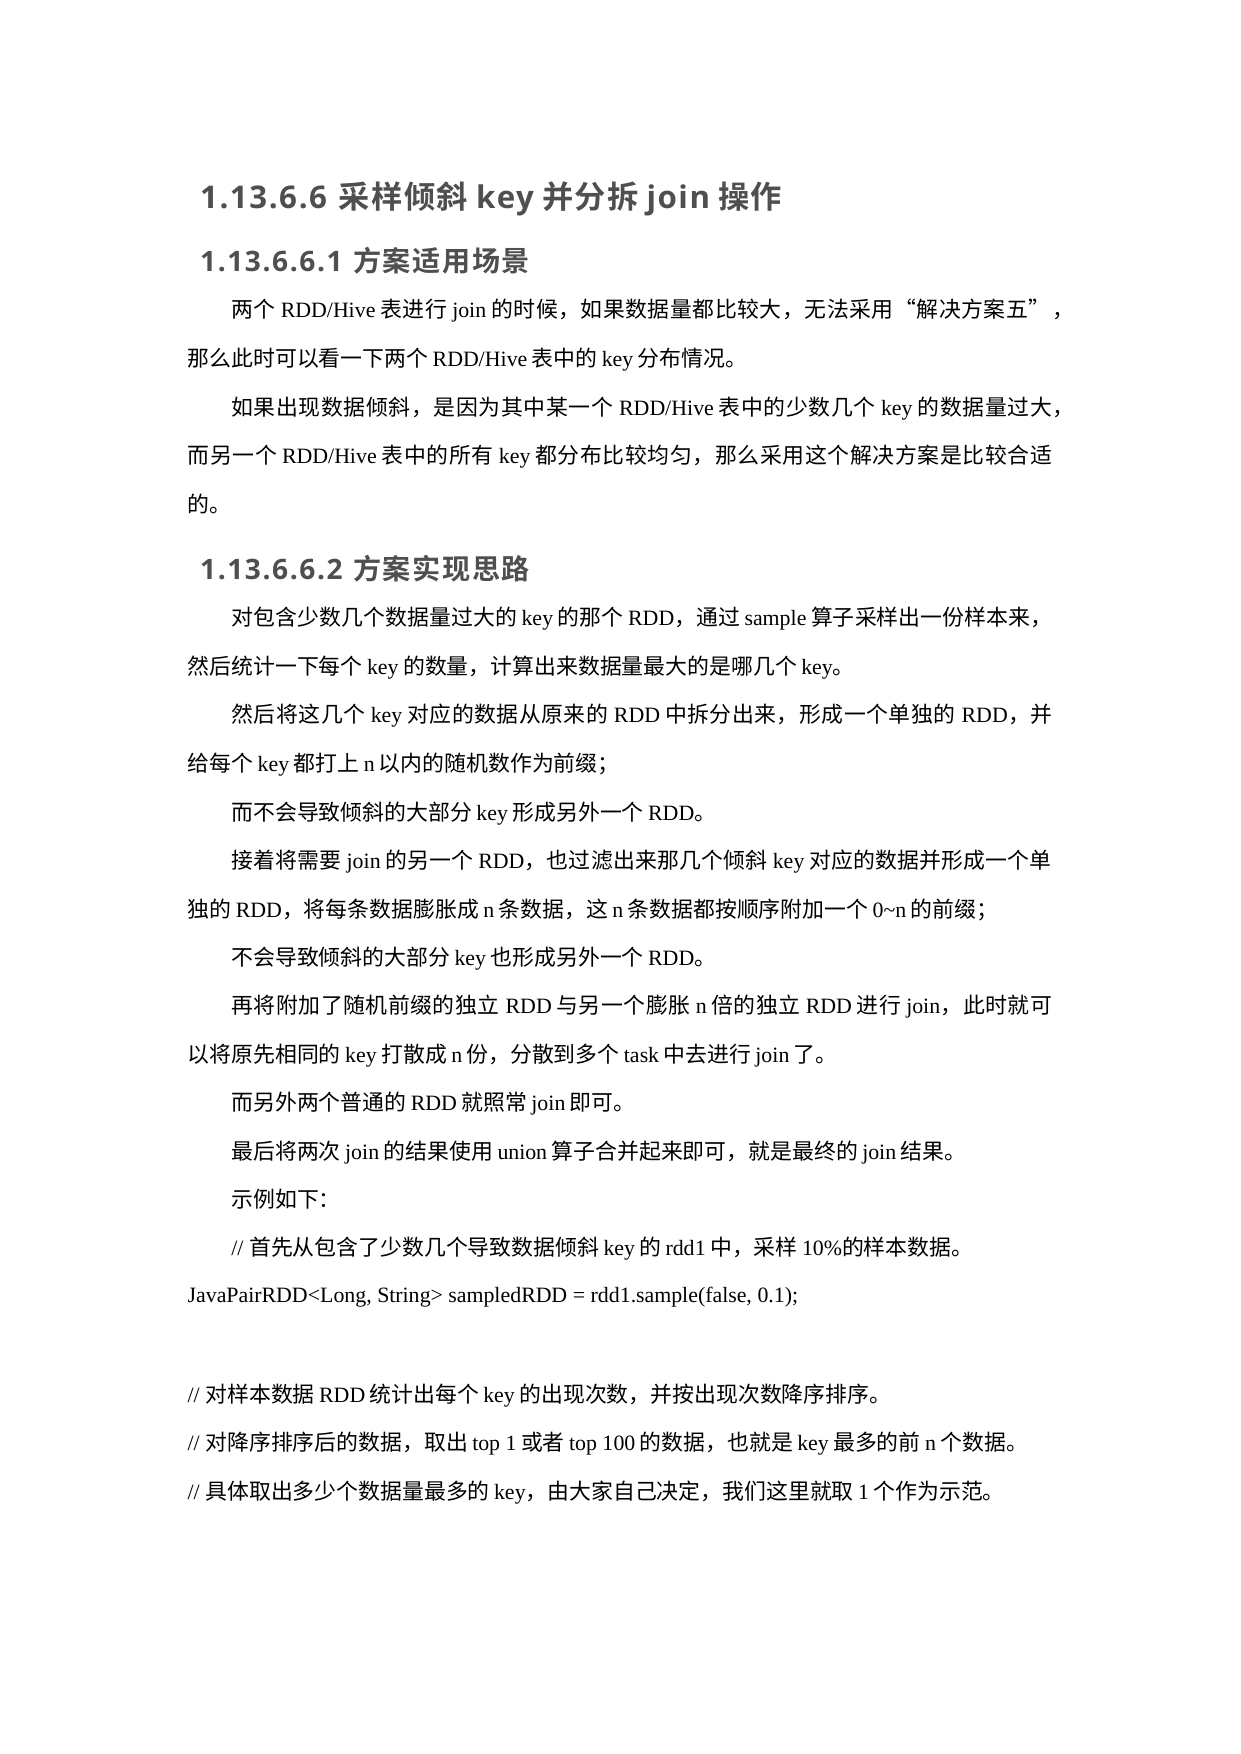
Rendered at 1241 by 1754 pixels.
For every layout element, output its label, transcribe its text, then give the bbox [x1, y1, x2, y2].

text 不会导致倾斜的大部分key也形成另外一个RDD。 [187, 939, 1053, 972]
text 最后将两次join的结果使用union算子合并起来即可，就是最终的join结果。 [187, 1133, 1053, 1166]
subtitle 1.13.6.6.2 方案实现思路 [200, 535, 1040, 600]
subtitle 1.13.6.6.1 方案适用场景 [200, 227, 1040, 292]
text 而不会导致倾斜的大部分key形成另外一个RDD。 [187, 794, 1053, 827]
text 接着将需要join的另一个RDD，也过滤出来那几个倾斜key对应的数据并形成一个单独的RDD，将每条数据膨胀成n条数据，这n条数据都按顺序附加一个0~n的前缀； [187, 842, 1053, 924]
text 示例如下： [187, 1182, 1053, 1214]
text 如果出现数据倾斜，是因为其中某一个RDD/Hive表中的少数几个key的数据量过大，而另一个RDD/Hive表中的所有key都分布比较均匀，那么采用这个解决方案是比较合适的。 [187, 389, 1053, 519]
text 对包含少数几个数据量过大的key的那个RDD，通过sample算子采样出一份样本来，然后统计一下每个key的数量，计算出来数据量最大的是哪几个key。 [187, 600, 1053, 681]
text 再将附加了随机前缀的独立RDD与另一个膨胀n倍的独立RDD进行join，此时就可以将原先相同的key打散成n份，分散到多个task中去进行join了。 [187, 988, 1053, 1069]
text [187, 1230, 1053, 1506]
text 两个RDD/Hive表进行join的时候，如果数据量都比较大，无法采用“解决方案五”，那么此时可以看一下两个RDD/Hive表中的key分布情况。 [187, 292, 1053, 373]
text 然后将这几个key对应的数据从原来的RDD中拆分出来，形成一个单独的RDD，并给每个key都打上n以内的随机数作为前缀； [187, 697, 1053, 778]
subtitle 1.13.6.6 采样倾斜key并分拆join操作 [200, 162, 1040, 227]
text 而另外两个普通的RDD就照常join即可。 [187, 1085, 1053, 1117]
